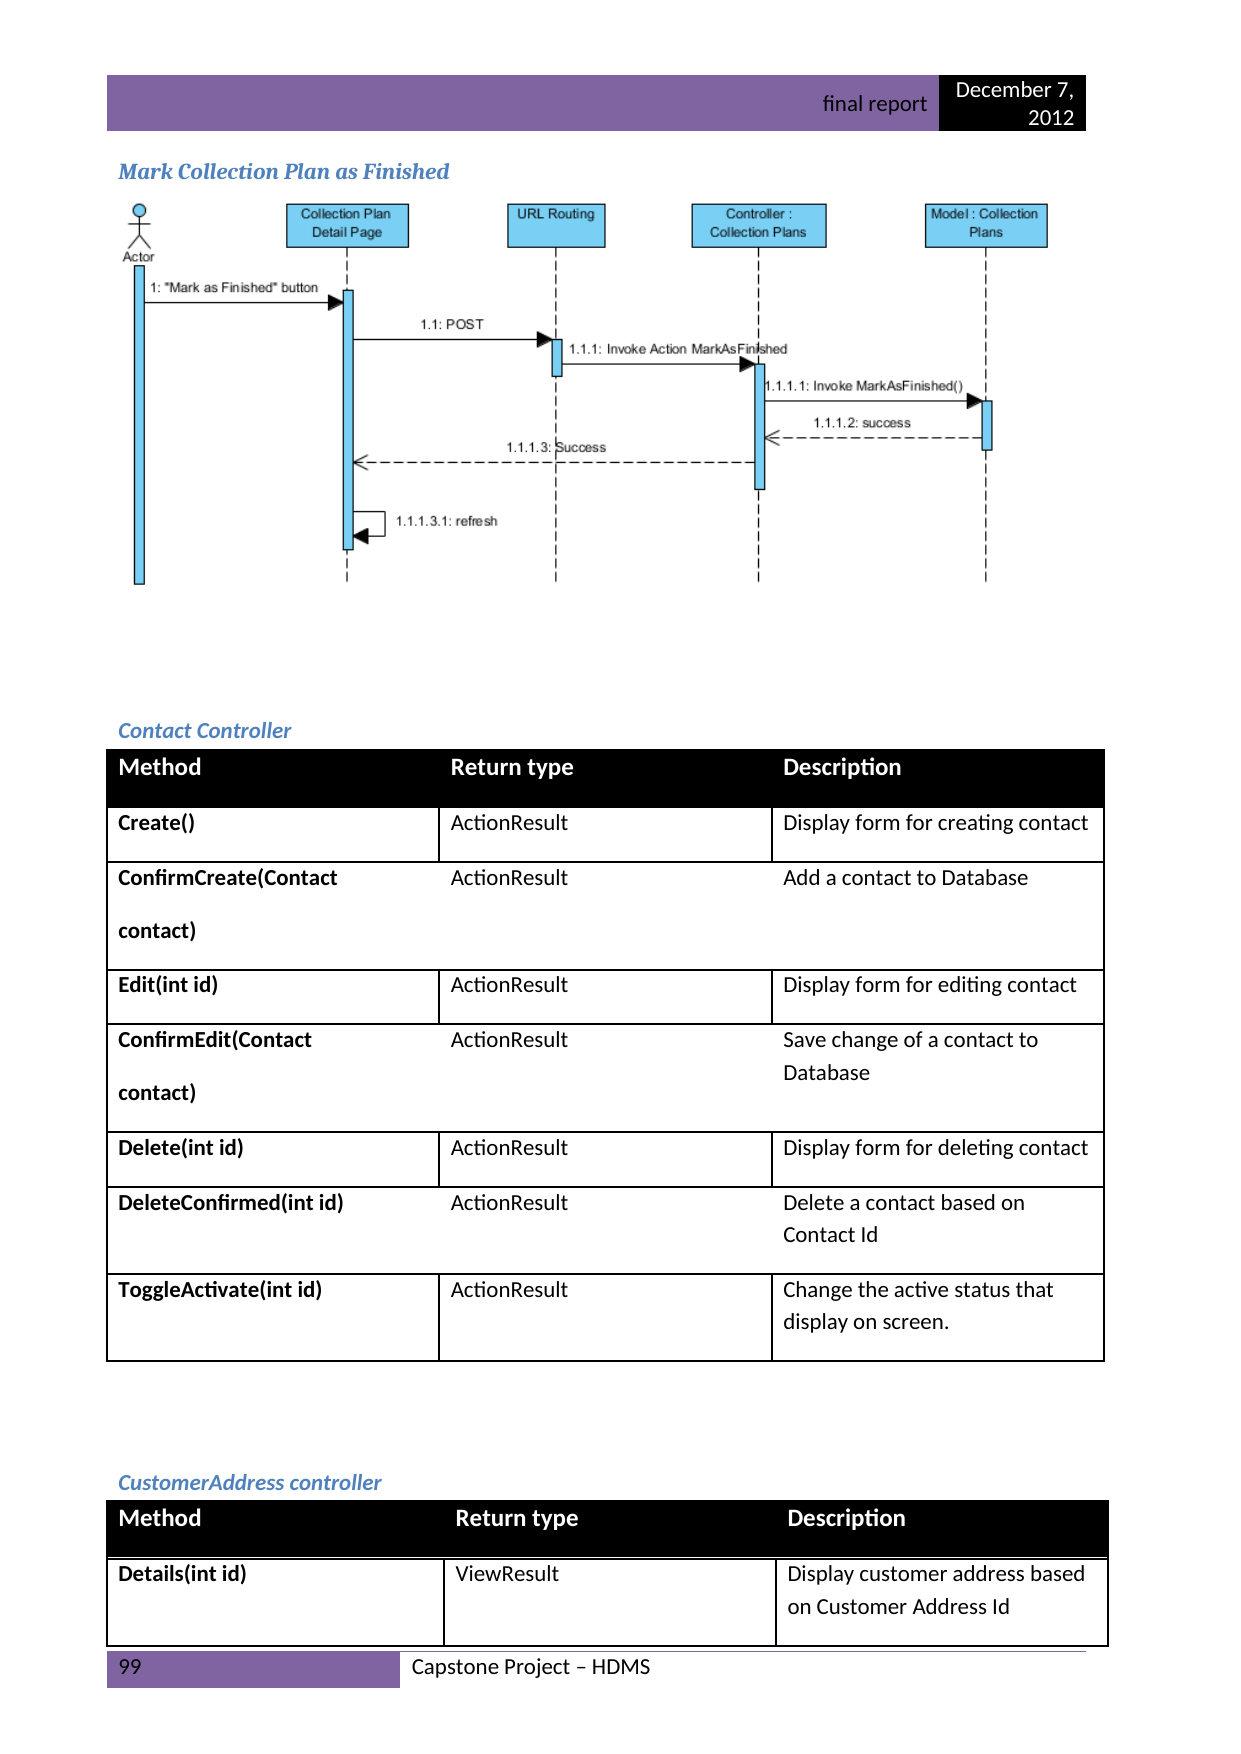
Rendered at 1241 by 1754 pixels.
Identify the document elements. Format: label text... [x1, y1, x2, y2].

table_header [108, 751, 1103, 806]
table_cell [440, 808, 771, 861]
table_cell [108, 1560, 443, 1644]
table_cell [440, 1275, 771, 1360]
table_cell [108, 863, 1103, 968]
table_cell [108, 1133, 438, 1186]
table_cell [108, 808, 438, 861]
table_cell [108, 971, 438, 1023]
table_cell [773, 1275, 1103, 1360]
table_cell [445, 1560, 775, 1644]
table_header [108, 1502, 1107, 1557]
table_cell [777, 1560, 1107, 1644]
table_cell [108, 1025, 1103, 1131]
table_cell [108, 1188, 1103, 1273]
subtitle CustomerAddress controller [118, 1468, 1097, 1496]
subtitle Contact Controller [118, 716, 1097, 744]
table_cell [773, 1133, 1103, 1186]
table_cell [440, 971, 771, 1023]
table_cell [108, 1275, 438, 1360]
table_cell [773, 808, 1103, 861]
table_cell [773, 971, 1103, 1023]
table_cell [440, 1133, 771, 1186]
picture [118, 189, 1059, 607]
